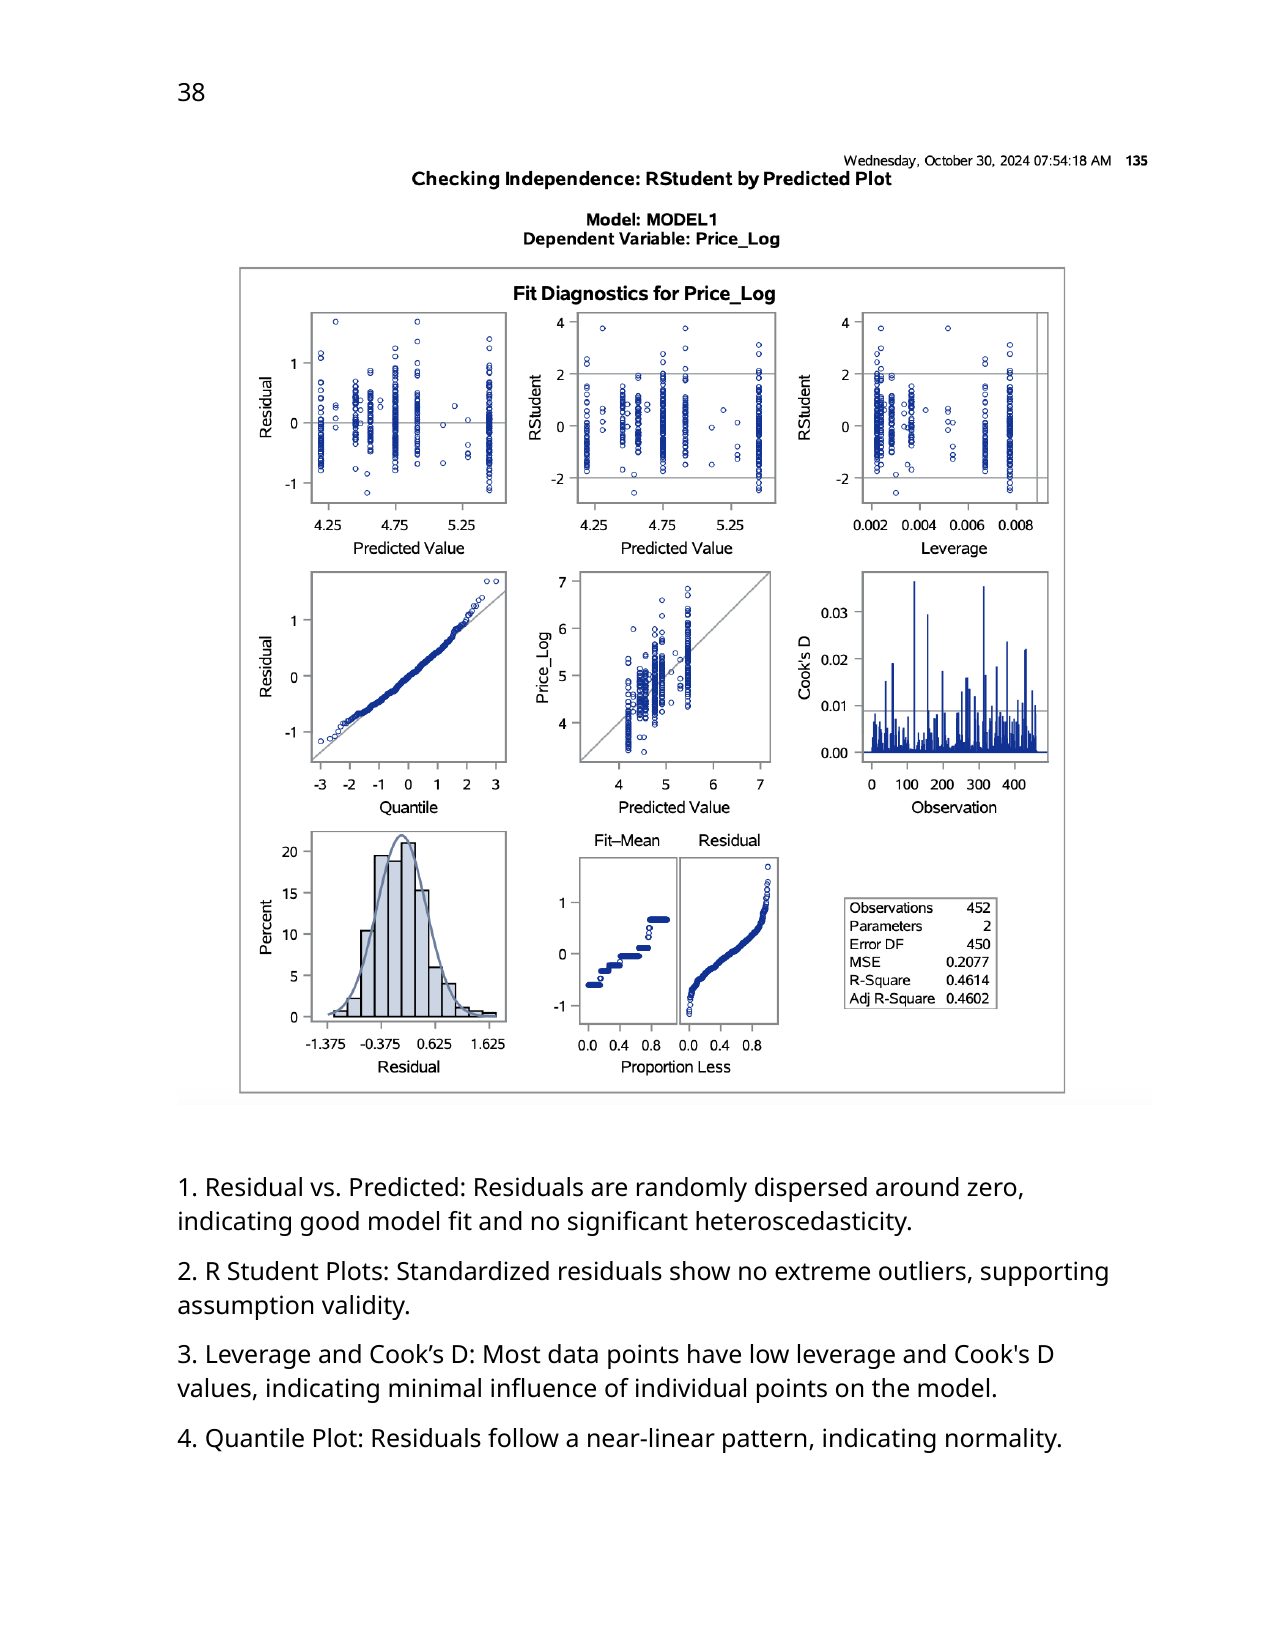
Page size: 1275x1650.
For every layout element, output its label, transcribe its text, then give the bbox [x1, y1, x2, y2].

picture [177, 150, 1152, 1105]
text 4. Quantile Plot: Residuals follow a near-linear pattern, indicating normality. [177, 1421, 1125, 1454]
text 2. R Student Plots: Standardized residuals show no extreme outliers, supporting assumption validity. [177, 1253, 1125, 1321]
text 1. Residual vs. Predicted: Residuals are randomly dispersed around zero, indicating good model fit and no significant heteroscedasticity. [177, 1169, 1125, 1238]
text 3. Leverage and Cook’s D: Most data points have low leverage and Cook's D values, indicating minimal influence of individual points on the model. [177, 1337, 1125, 1405]
